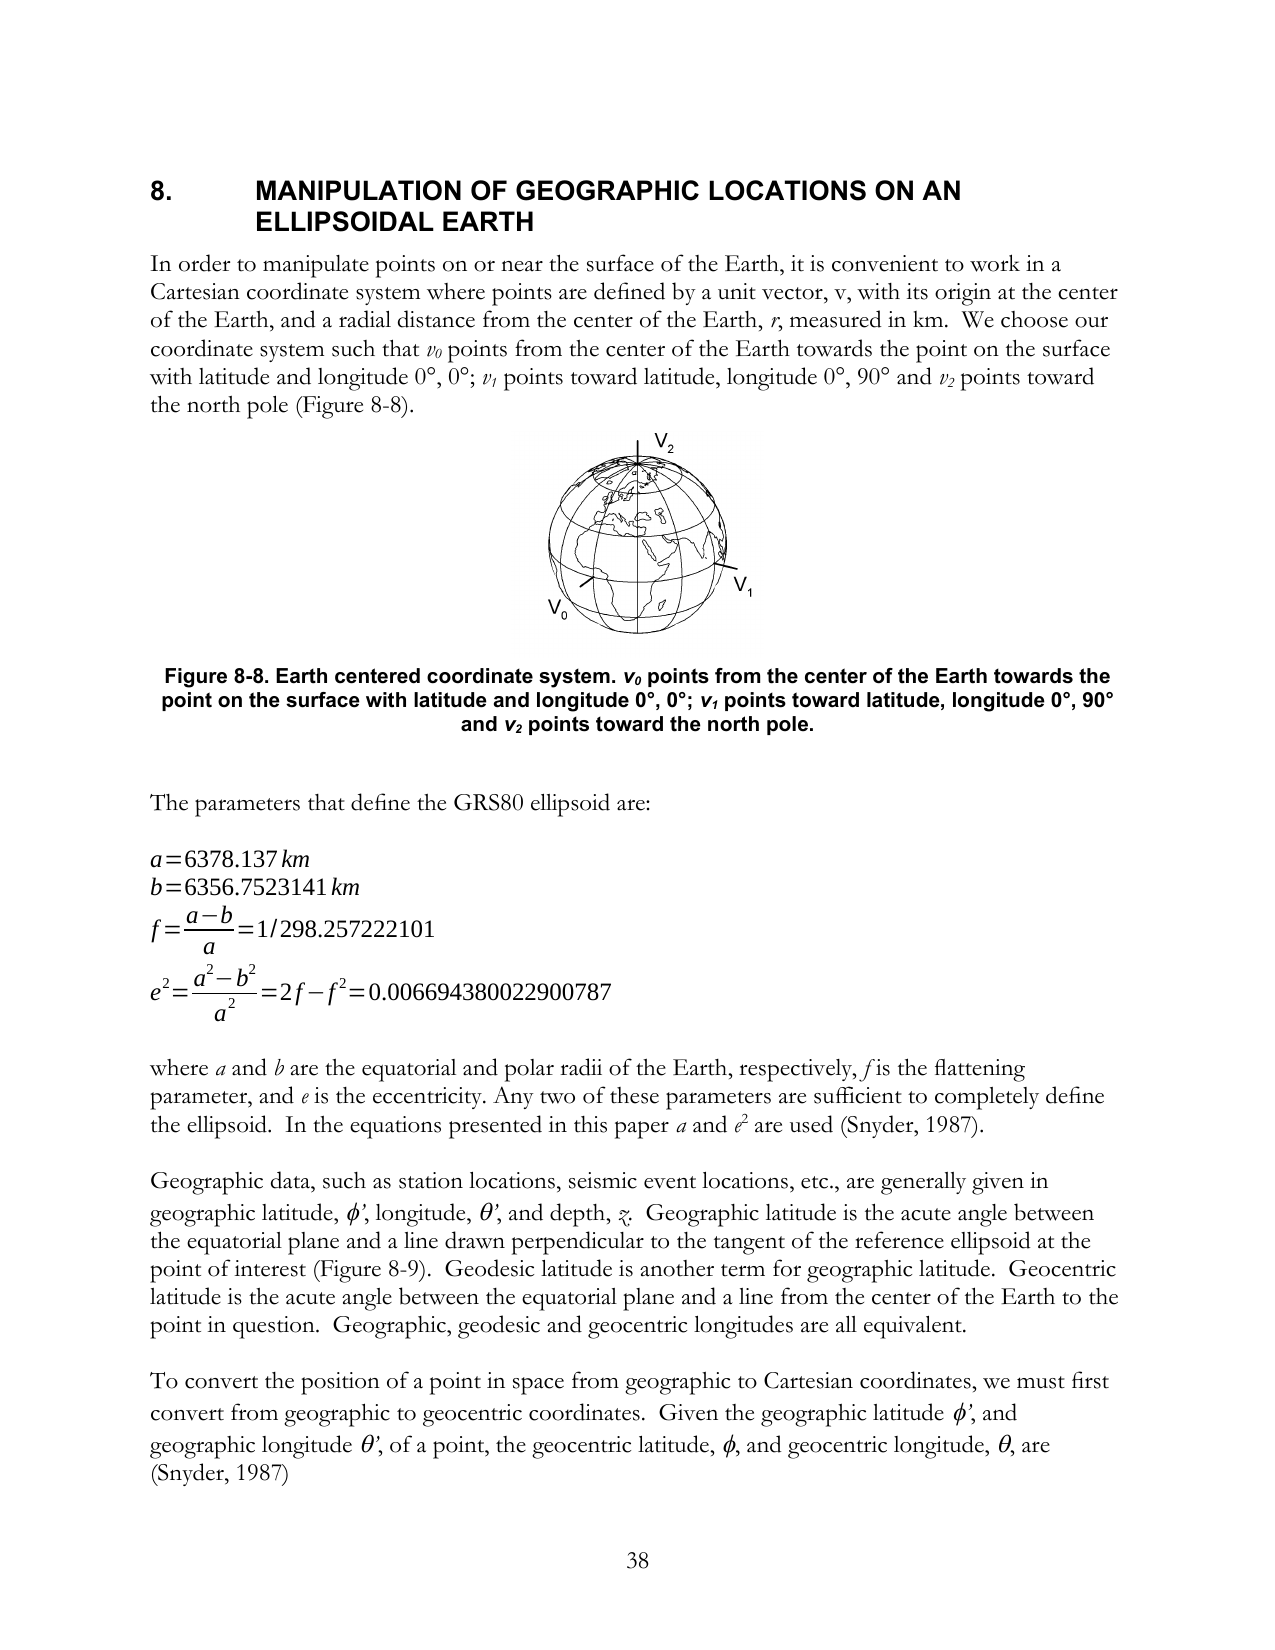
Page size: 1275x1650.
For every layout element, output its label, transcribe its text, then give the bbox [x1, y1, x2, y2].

text where a and b are the equatorial and polar radii of the Earth, respectively, f is the flattening parameter, and e is the eccentricity. Any two of these parameters are sufficient to completely define the ellipsoid. In the equations presented in this paper a and e2 are used (Snyder, 1987). [150, 1054, 1125, 1139]
text The parameters that define the GRS80 ellipsoid are: [150, 789, 1125, 817]
subtitle Manipulation of Geographic Locations on an Ellipsoidal Earth [150, 175, 1125, 237]
text To convert the position of a point in space from geographic to Cartesian coordinates, we must first convert from geographic to geocentric coordinates. Given the geographic latitude ’, and geographic longitude ’, of a point, the geocentric latitude, , and geocentric longitude, , are (Snyder, 1987) [150, 1367, 1125, 1487]
